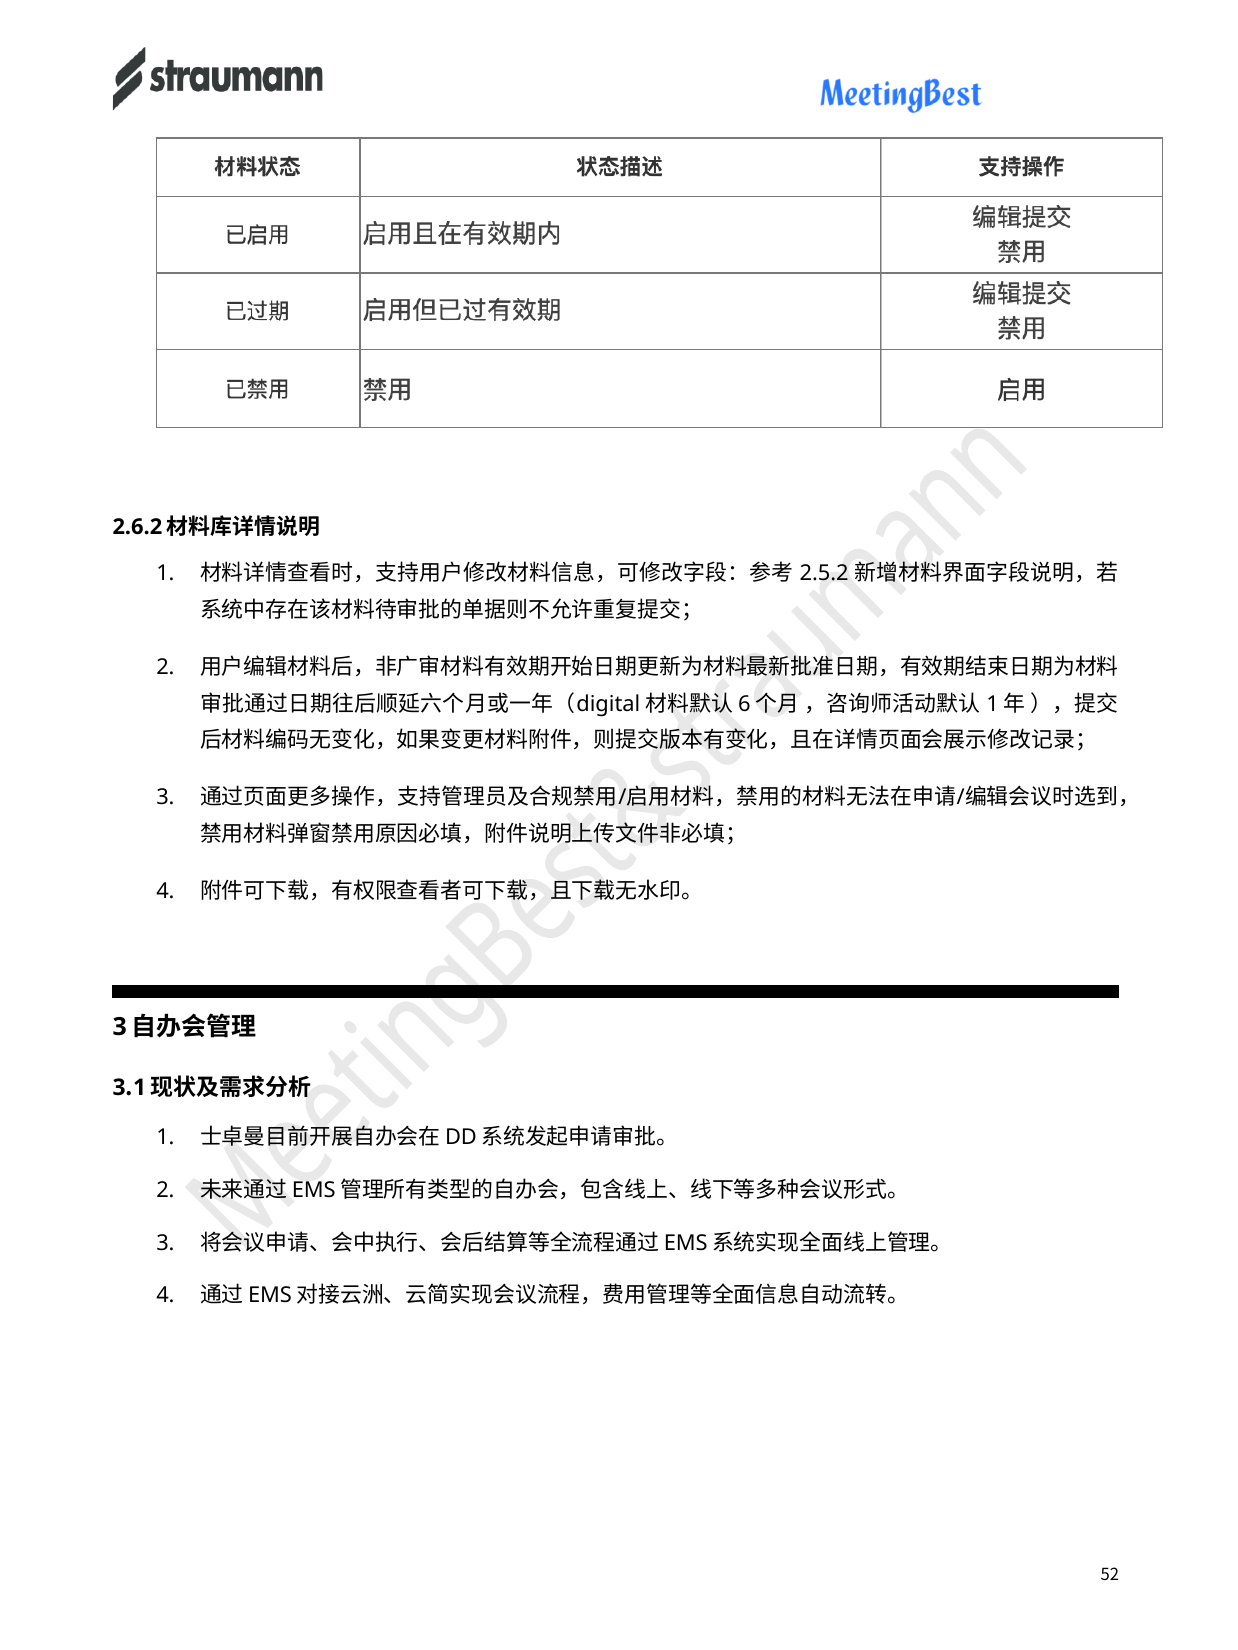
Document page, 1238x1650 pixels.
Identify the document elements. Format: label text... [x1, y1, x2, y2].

picture [112, 45, 323, 114]
list 士卓曼目前开展自办会在DD系统发起申请审批。 [156, 1119, 1119, 1151]
list 通过EMS对接云洲、云简实现会议流程，费用管理等全面信息自动流转。 [156, 1277, 1119, 1309]
list 将会议申请、会中执行、会后结算等全流程通过EMS系统实现全面线上管理。 [156, 1224, 1119, 1256]
list 通过页面更多操作，支持管理员及合规禁用/启用材料，禁用的材料无法在申请/编辑会议时选到，禁用材料弹窗禁用原因必填，附件说明上传文件非必填； [156, 779, 1119, 847]
list 材料详情查看时，支持用户修改材料信息，可修改字段：参考2.5.2 新增材料界面字段说明，若系统中存在该材料待审批的单据则不允许重复提交； [156, 555, 1119, 623]
list 未来通过EMS管理所有类型的自办会，包含线上、线下等多种会议形式。 [156, 1172, 1119, 1204]
list 用户编辑材料后，非广审材料有效期开始日期更新为材料最新批准日期，有效期结束日期为材料审批通过日期往后顺延六个月或一年（digital材料默认6个月 ，咨询师活动默认1年 ），提交后材料编码无变化，如果变更材料附件，则提交版本有变化，且在详情页面会展示修改记录； [156, 649, 1119, 754]
subtitle 2.6.2材料库详情说明 [104, 507, 1127, 543]
picture [812, 70, 989, 114]
subtitle 3.1现状及需求分析 [112, 1068, 1119, 1102]
picture [156, 137, 1163, 428]
list 附件可下载，有权限查看者可下载，且下载无水印。 [156, 873, 1119, 904]
subtitle 3自办会管理 [112, 998, 1119, 1042]
